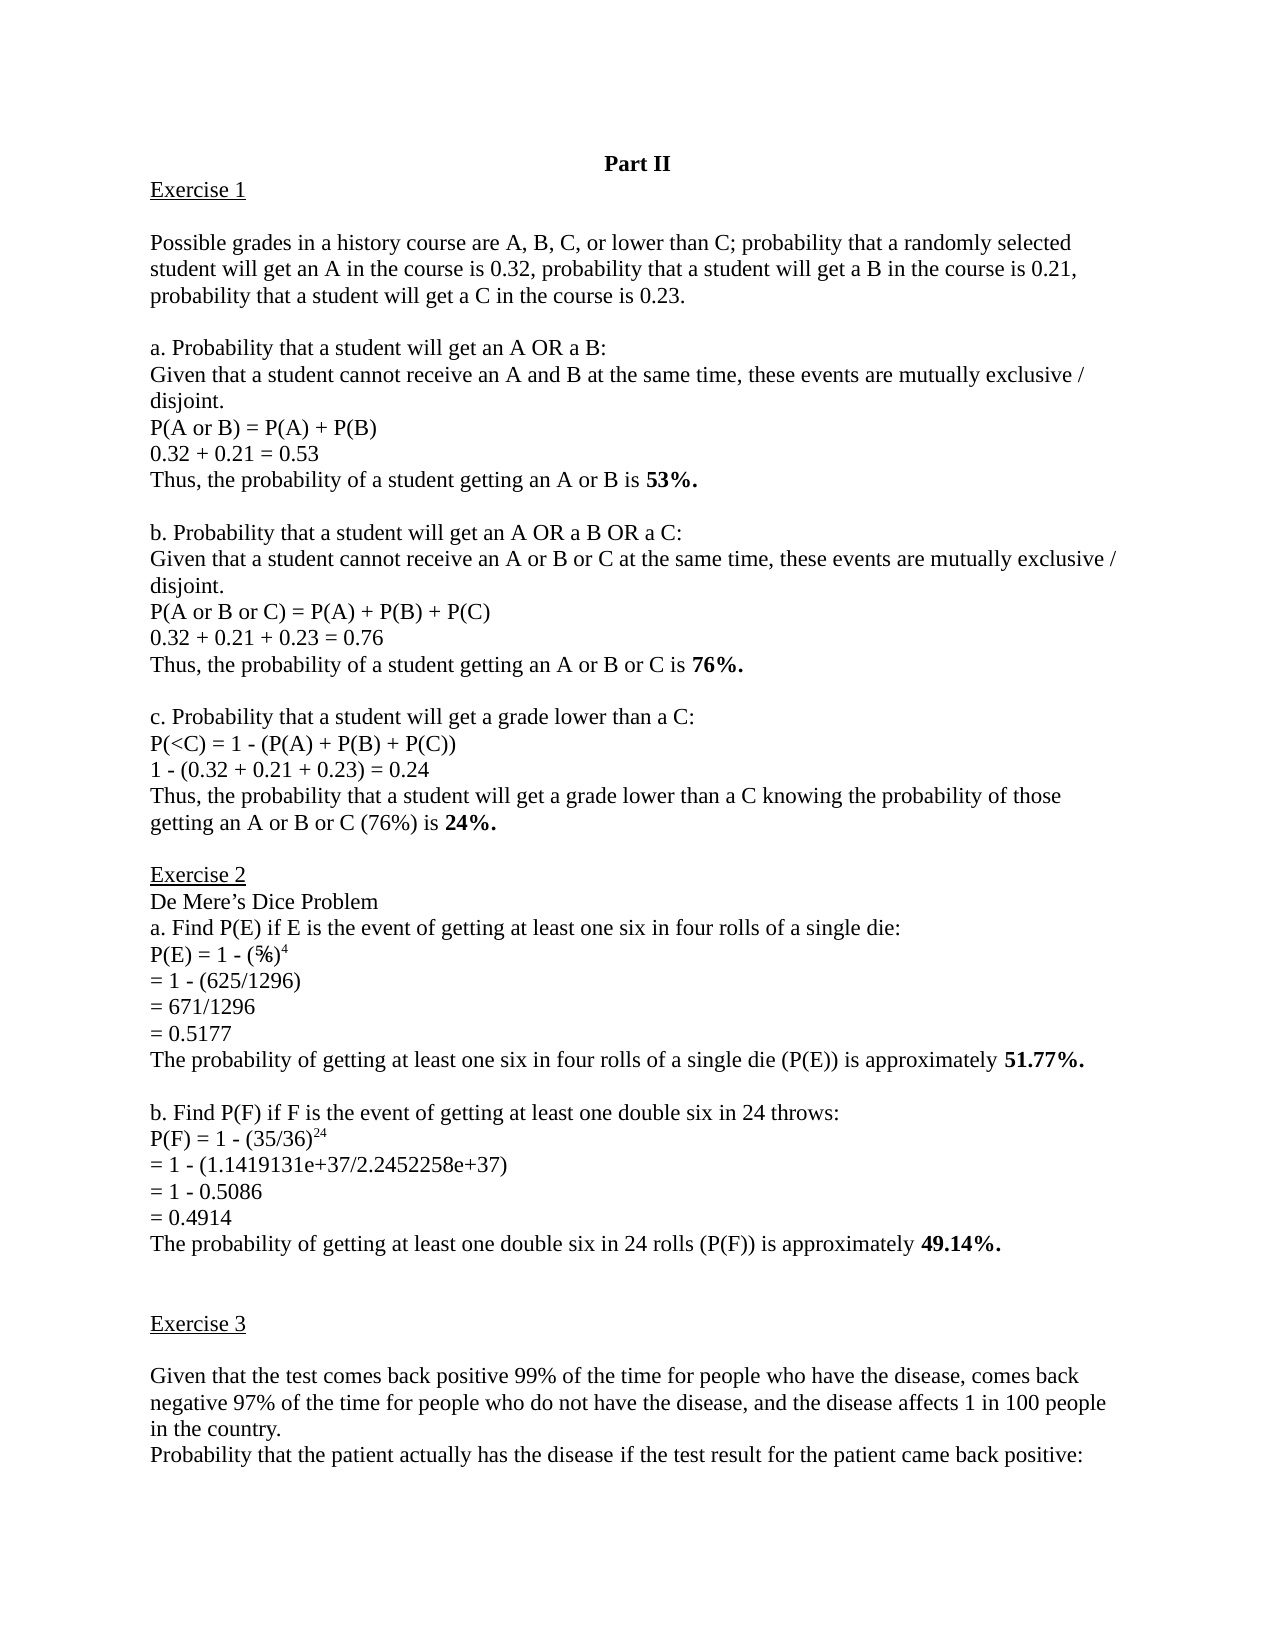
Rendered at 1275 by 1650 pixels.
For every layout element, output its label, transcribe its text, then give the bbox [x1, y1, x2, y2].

text b. Probability that a student will get an A OR a B OR a C: [150, 519, 1125, 545]
text P(F) = 1 - (35/36)24 [150, 1125, 1125, 1151]
text = 671/1296 [150, 993, 1125, 1020]
text c. Probability that a student will get a grade lower than a C: [150, 703, 1125, 730]
text = 1 - 0.5086 [150, 1178, 1125, 1204]
text Given that a student cannot receive an A and B at the same time, these events are mutually exclusive / disjoint. [150, 361, 1125, 413]
text = 0.4914 [150, 1204, 1125, 1231]
text Exercise 1 [150, 176, 1125, 203]
text Given that a student cannot receive an A or B or C at the same time, these events are mutually exclusive / disjoint. [150, 545, 1125, 598]
text Exercise 3 [150, 1309, 1125, 1336]
text a. Probability that a student will get an A OR a B: [150, 334, 1125, 361]
text = 1 - (1.1419131e+37/2.2452258e+37) [150, 1151, 1125, 1178]
text 1 - (0.32 + 0.21 + 0.23) = 0.24 [150, 756, 1125, 782]
text = 1 - (625/1296) [150, 967, 1125, 993]
text Probability that the patient actually has the disease if the test result for the patient came back positive: [150, 1441, 1125, 1468]
text 0.32 + 0.21 + 0.23 = 0.76 [150, 624, 1125, 651]
text Thus, the probability of a student getting an A or B is 53%. [150, 466, 1125, 493]
text Possible grades in a history course are A, B, C, or lower than C; probability that a randomly selected student will get an A in the course is 0.32, probability that a student will get a B in the course is 0.21, probability that a student will get a C in the course is 0.23. [150, 229, 1125, 308]
text P(A or B) = P(A) + P(B) [150, 413, 1125, 440]
text Exercise 2 [150, 862, 1125, 888]
text Given that the test comes back positive 99% of the time for people who have the disease, comes back negative 97% of the time for people who do not have the disease, and the disease affects 1 in 100 people in the country. [150, 1362, 1125, 1441]
text The probability of getting at least one double six in 24 rolls (P(F)) is approximately 49.14%. [150, 1231, 1125, 1257]
text a. Find P(E) if E is the event of getting at least one six in four rolls of a single die: [150, 914, 1125, 941]
text P(<C) = 1 - (P(A) + P(B) + P(C)) [150, 730, 1125, 756]
text The probability of getting at least one six in four rolls of a single die (P(E)) is approximately 51.77%. [150, 1046, 1125, 1072]
text P(A or B or C) = P(A) + P(B) + P(C) [150, 598, 1125, 624]
text = 0.5177 [150, 1020, 1125, 1046]
text Part II [150, 150, 1125, 176]
text 0.32 + 0.21 = 0.53 [150, 440, 1125, 466]
text b. Find P(F) if F is the event of getting at least one double six in 24 throws: [150, 1099, 1125, 1125]
text P(E) = 1 - (⅚)4 [150, 941, 1125, 967]
text Thus, the probability of a student getting an A or B or C is 76%. [150, 651, 1125, 677]
text De Mere’s Dice Problem [150, 888, 1125, 914]
text Thus, the probability that a student will get a grade lower than a C knowing the probability of those getting an A or B or C (76%) is 24%. [150, 782, 1125, 835]
